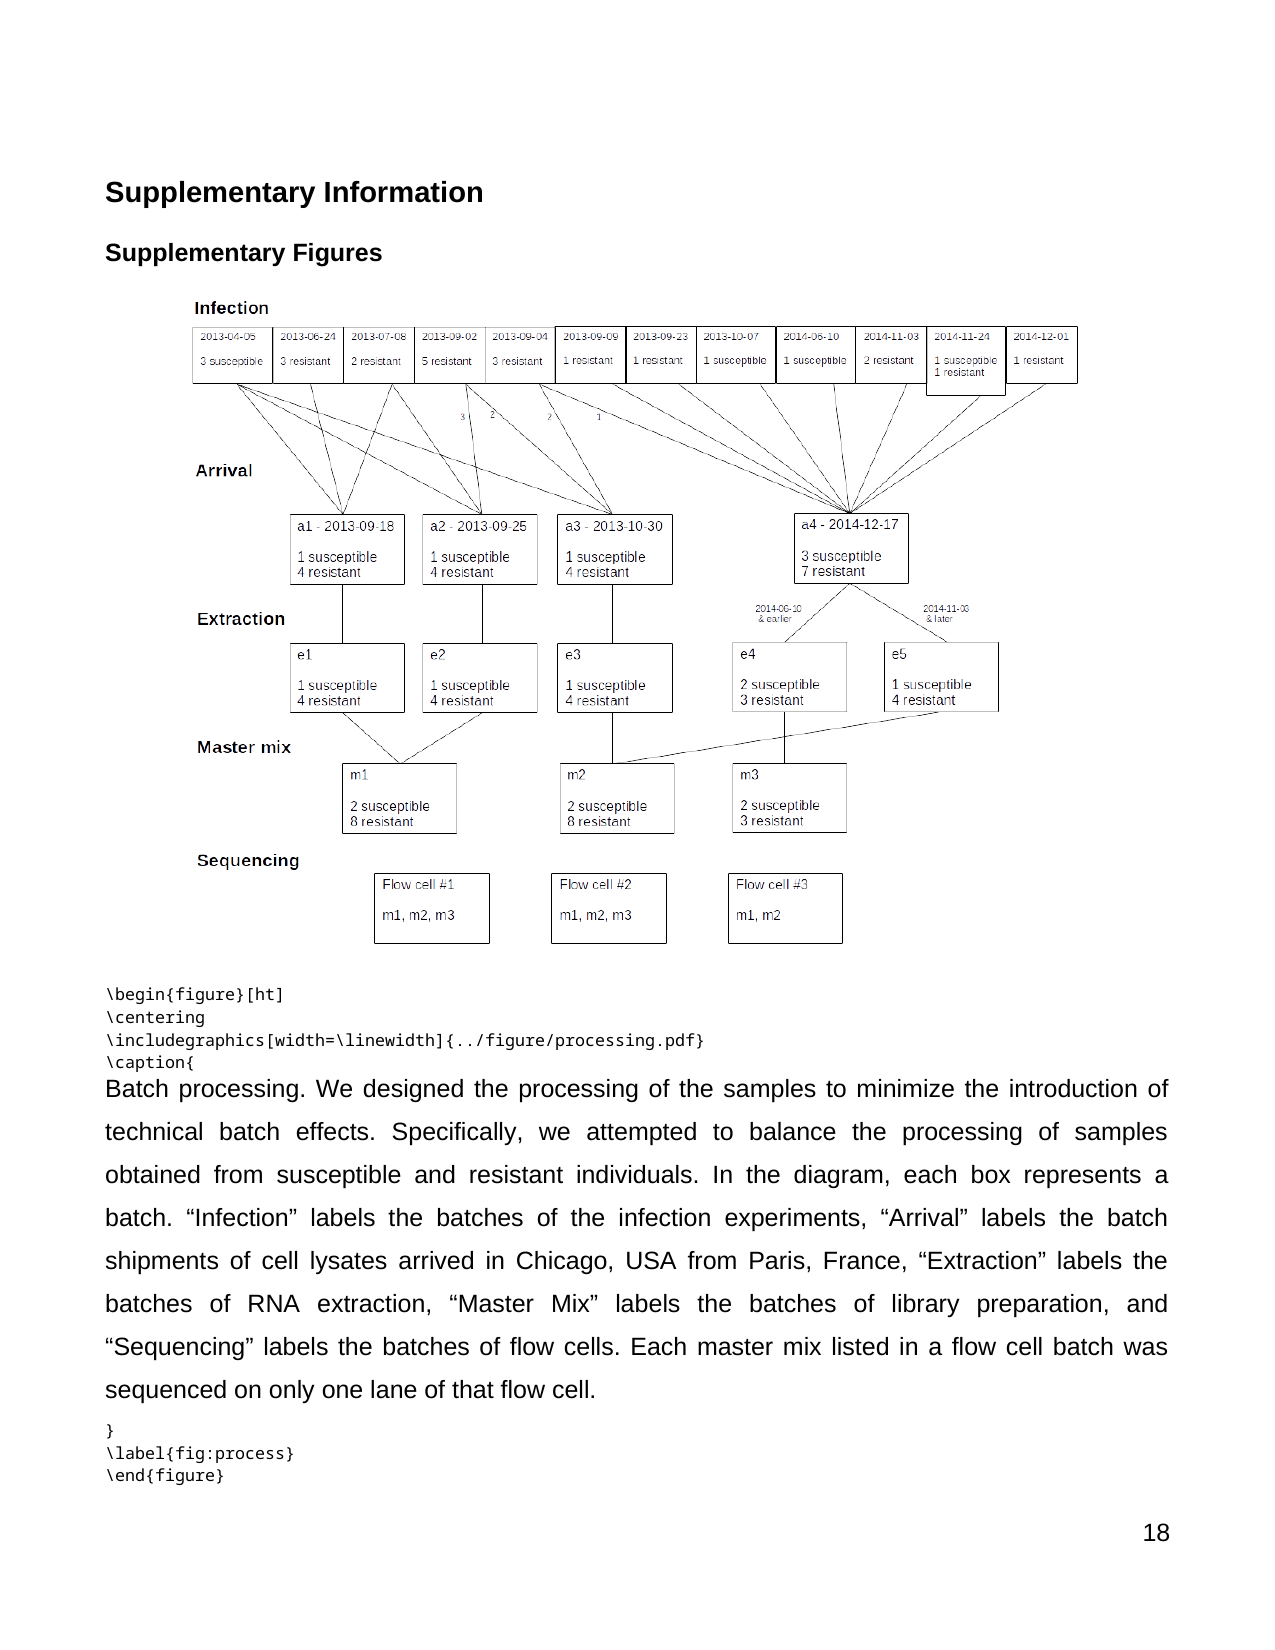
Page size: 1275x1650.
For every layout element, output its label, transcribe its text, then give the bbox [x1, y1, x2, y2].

text } [105, 1419, 1170, 1441]
text \caption{ [105, 1051, 1170, 1074]
picture [187, 293, 1088, 969]
text \end{figure} [105, 1464, 1170, 1487]
text Batch processing. We designed the processing of the samples to minimize the introduction of technical batch effects. Specifically, we attempted to balance the processing of samples obtained from susceptible and resistant individuals. In the diagram, each box represents a batch. “Infection” labels the batches of the infection experiments, “Arrival” labels the batch shipments of cell lysates arrived in Chicago, USA from Paris, France, “Extraction” labels the batches of RNA extraction, “Master Mix” labels the batches of library preparation, and “Sequencing” labels the batches of flow cells. Each master mix listed in a flow cell batch was sequenced on only one lane of that flow cell. [105, 1074, 1170, 1404]
text \label{fig:process} [105, 1441, 1170, 1464]
subtitle Supplementary Information [105, 175, 1170, 208]
text \begin{figure}[ht] [105, 983, 1170, 1006]
text \includegraphics[width=\linewidth]{../figure/processing.pdf} [105, 1028, 1170, 1051]
subtitle Supplementary Figures [105, 238, 1170, 267]
text \centering [105, 1006, 1170, 1028]
